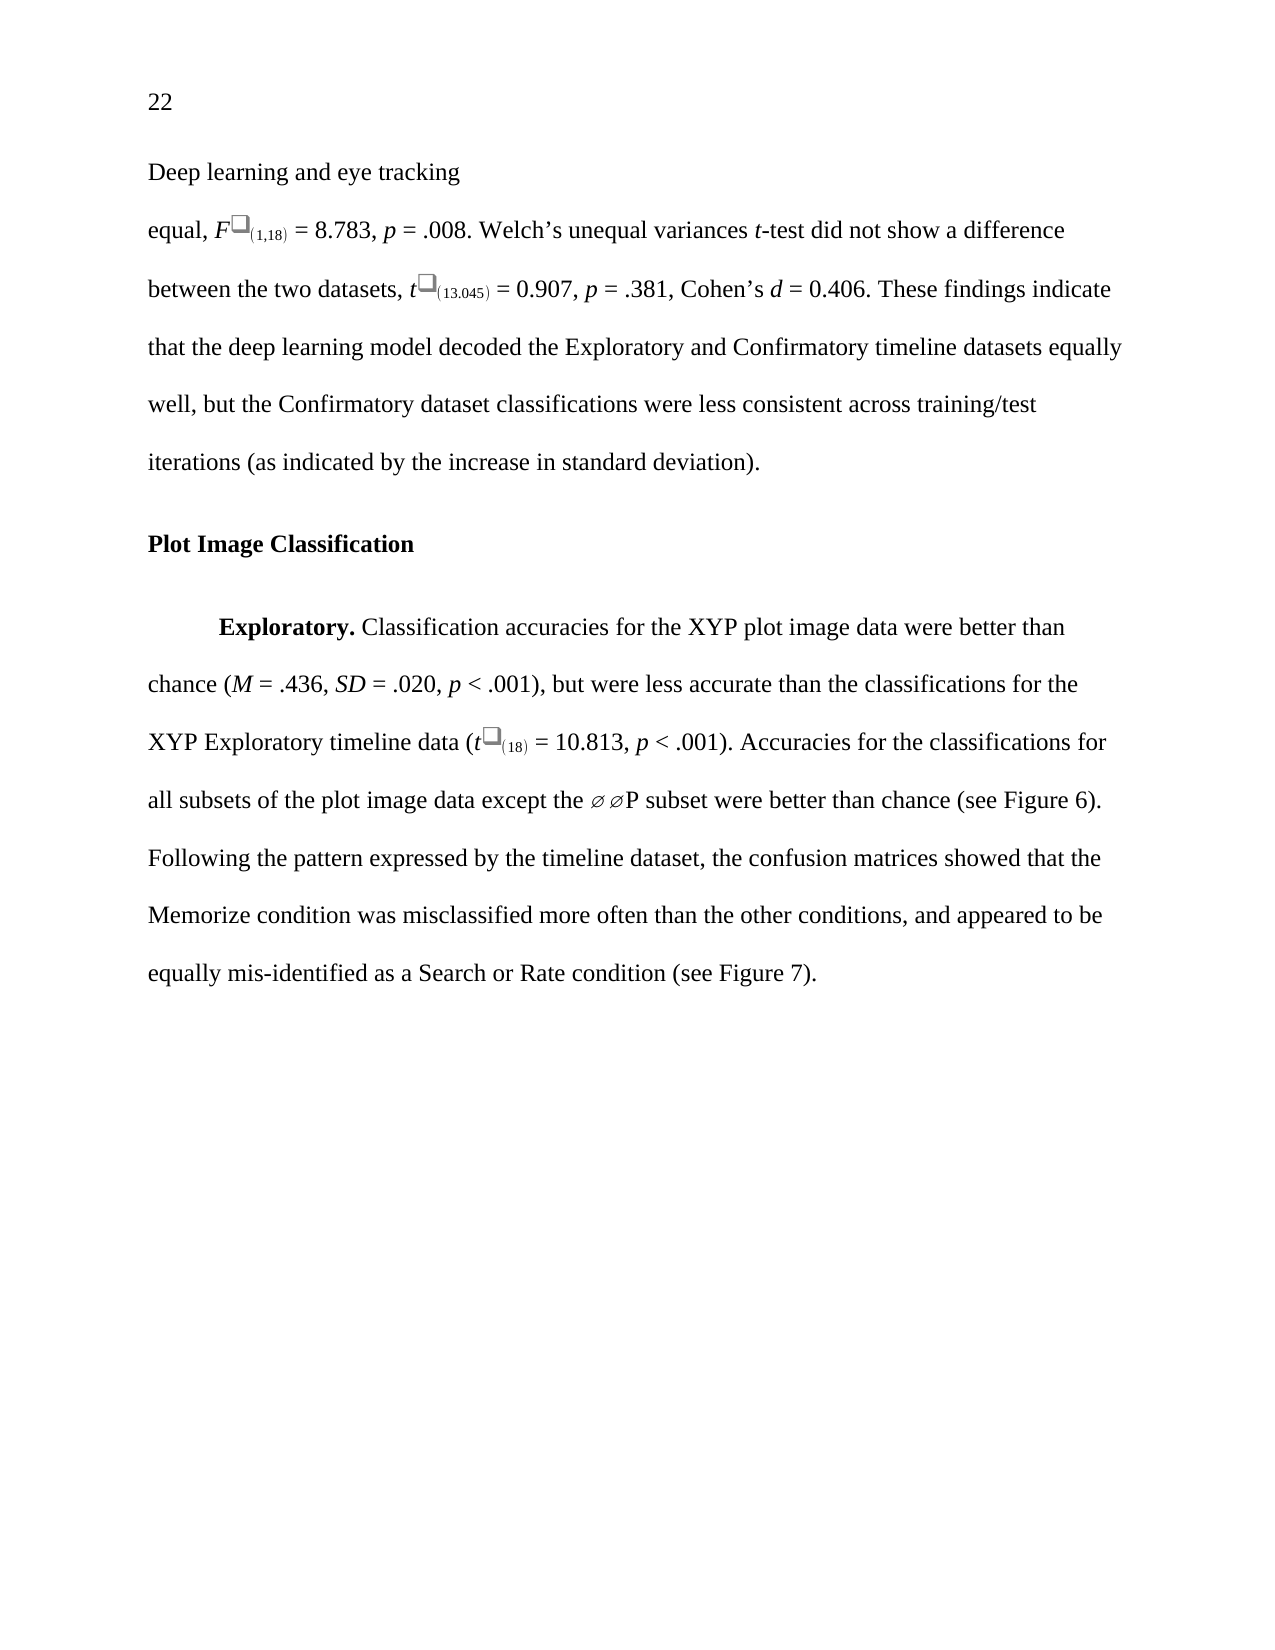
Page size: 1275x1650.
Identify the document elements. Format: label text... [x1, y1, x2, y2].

text Plot Image Classification [148, 529, 1127, 558]
text Exploratory. Classification accuracies for the XYP plot image data were better than chance (M = .436, SD = .020, p < .001), but were less accurate than the classifications for the XYP Exploratory timeline data (t = 10.813, p < .001). Accuracies for the classifications for all subsets of the plot image data except the P subset were better than chance (see Figure 6). Following the pattern expressed by the timeline dataset, the confusion matrices showed that the Memorize condition was misclassified more often than the other conditions, and appeared to be equally mis-identified as a Search or Rate condition (see Figure 7). [148, 612, 1127, 987]
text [148, 215, 1127, 476]
